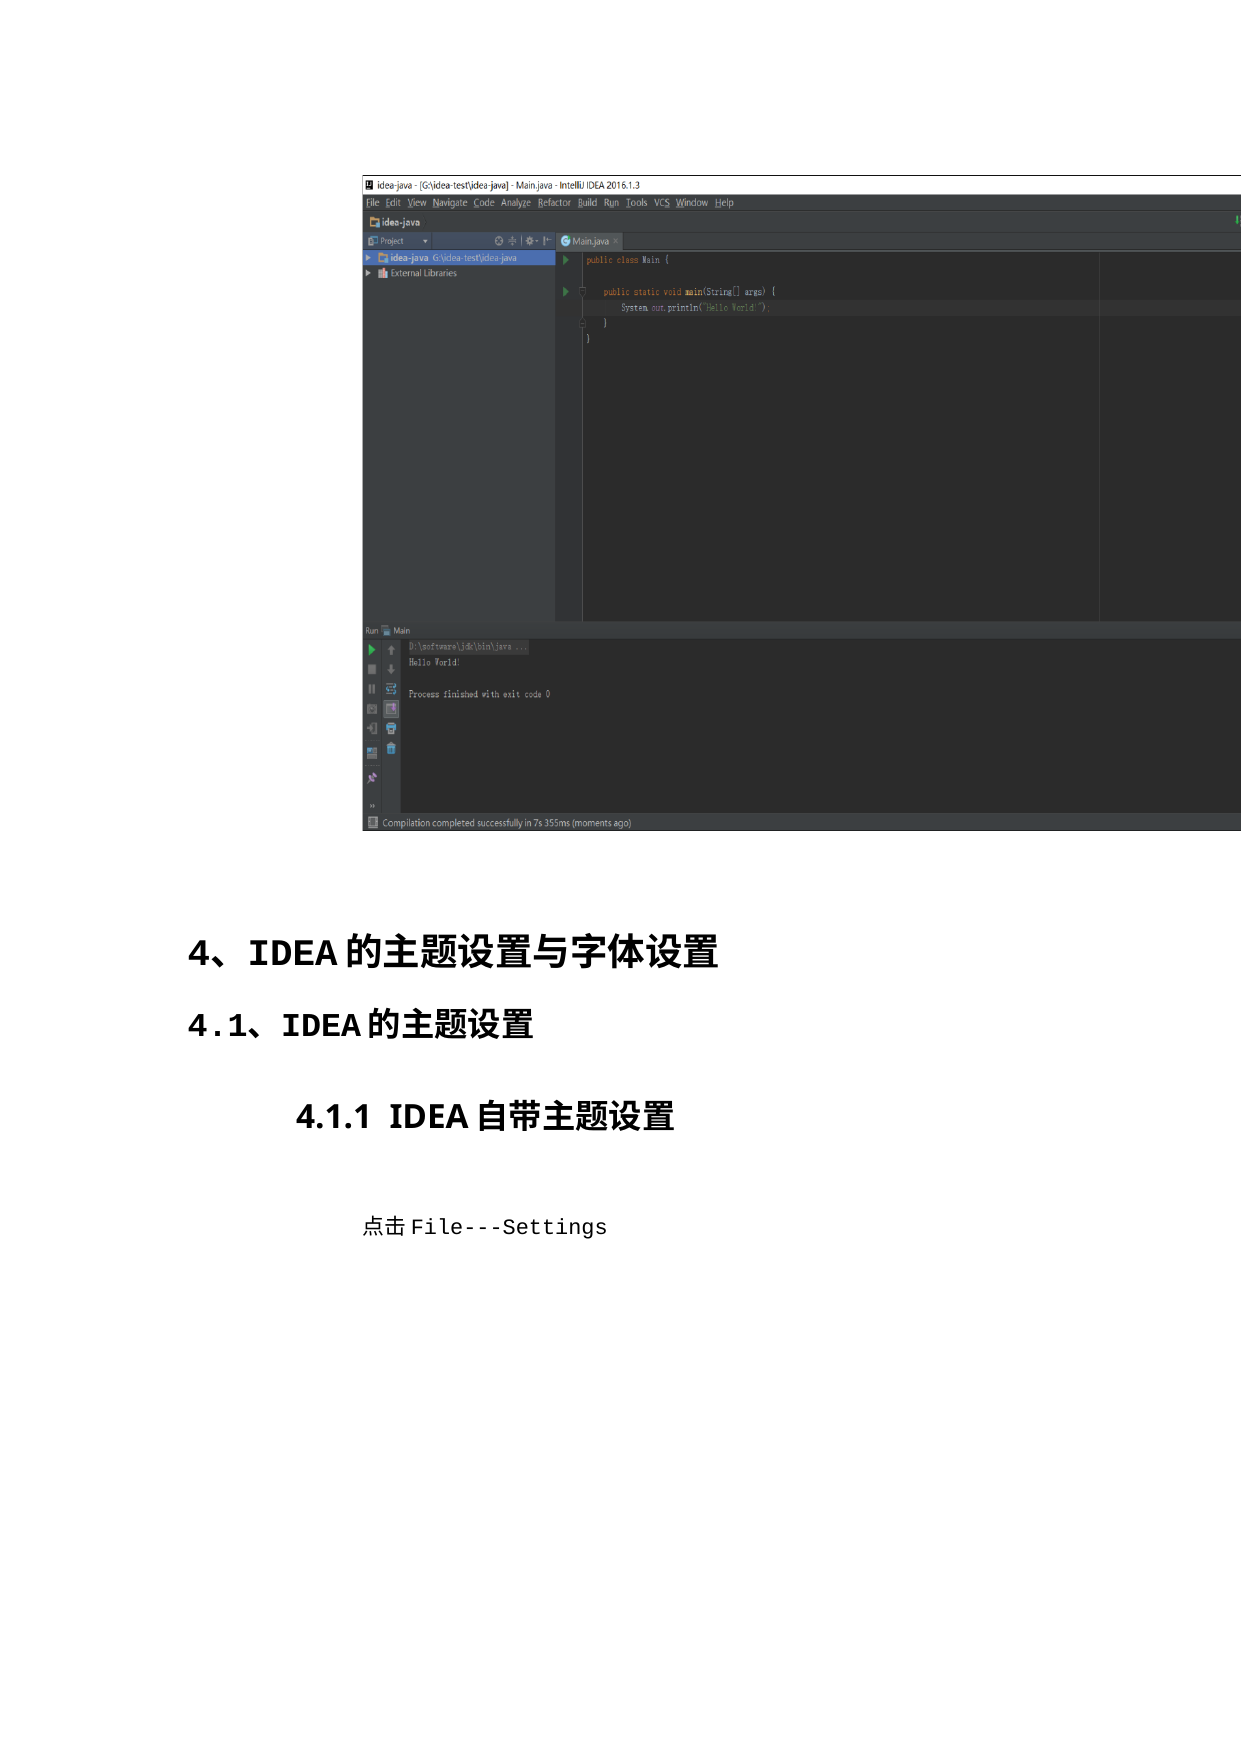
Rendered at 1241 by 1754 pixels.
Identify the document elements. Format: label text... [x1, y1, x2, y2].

subtitle 4.1.1 IDEA自带主题设置 [296, 1081, 1053, 1146]
subtitle IDEA的主题设置 [187, 989, 1053, 1054]
picture [362, 175, 1241, 831]
subtitle IDEA的主题设置与字体设置 [187, 922, 1053, 977]
text 点击File---Settings [319, 1209, 1053, 1241]
